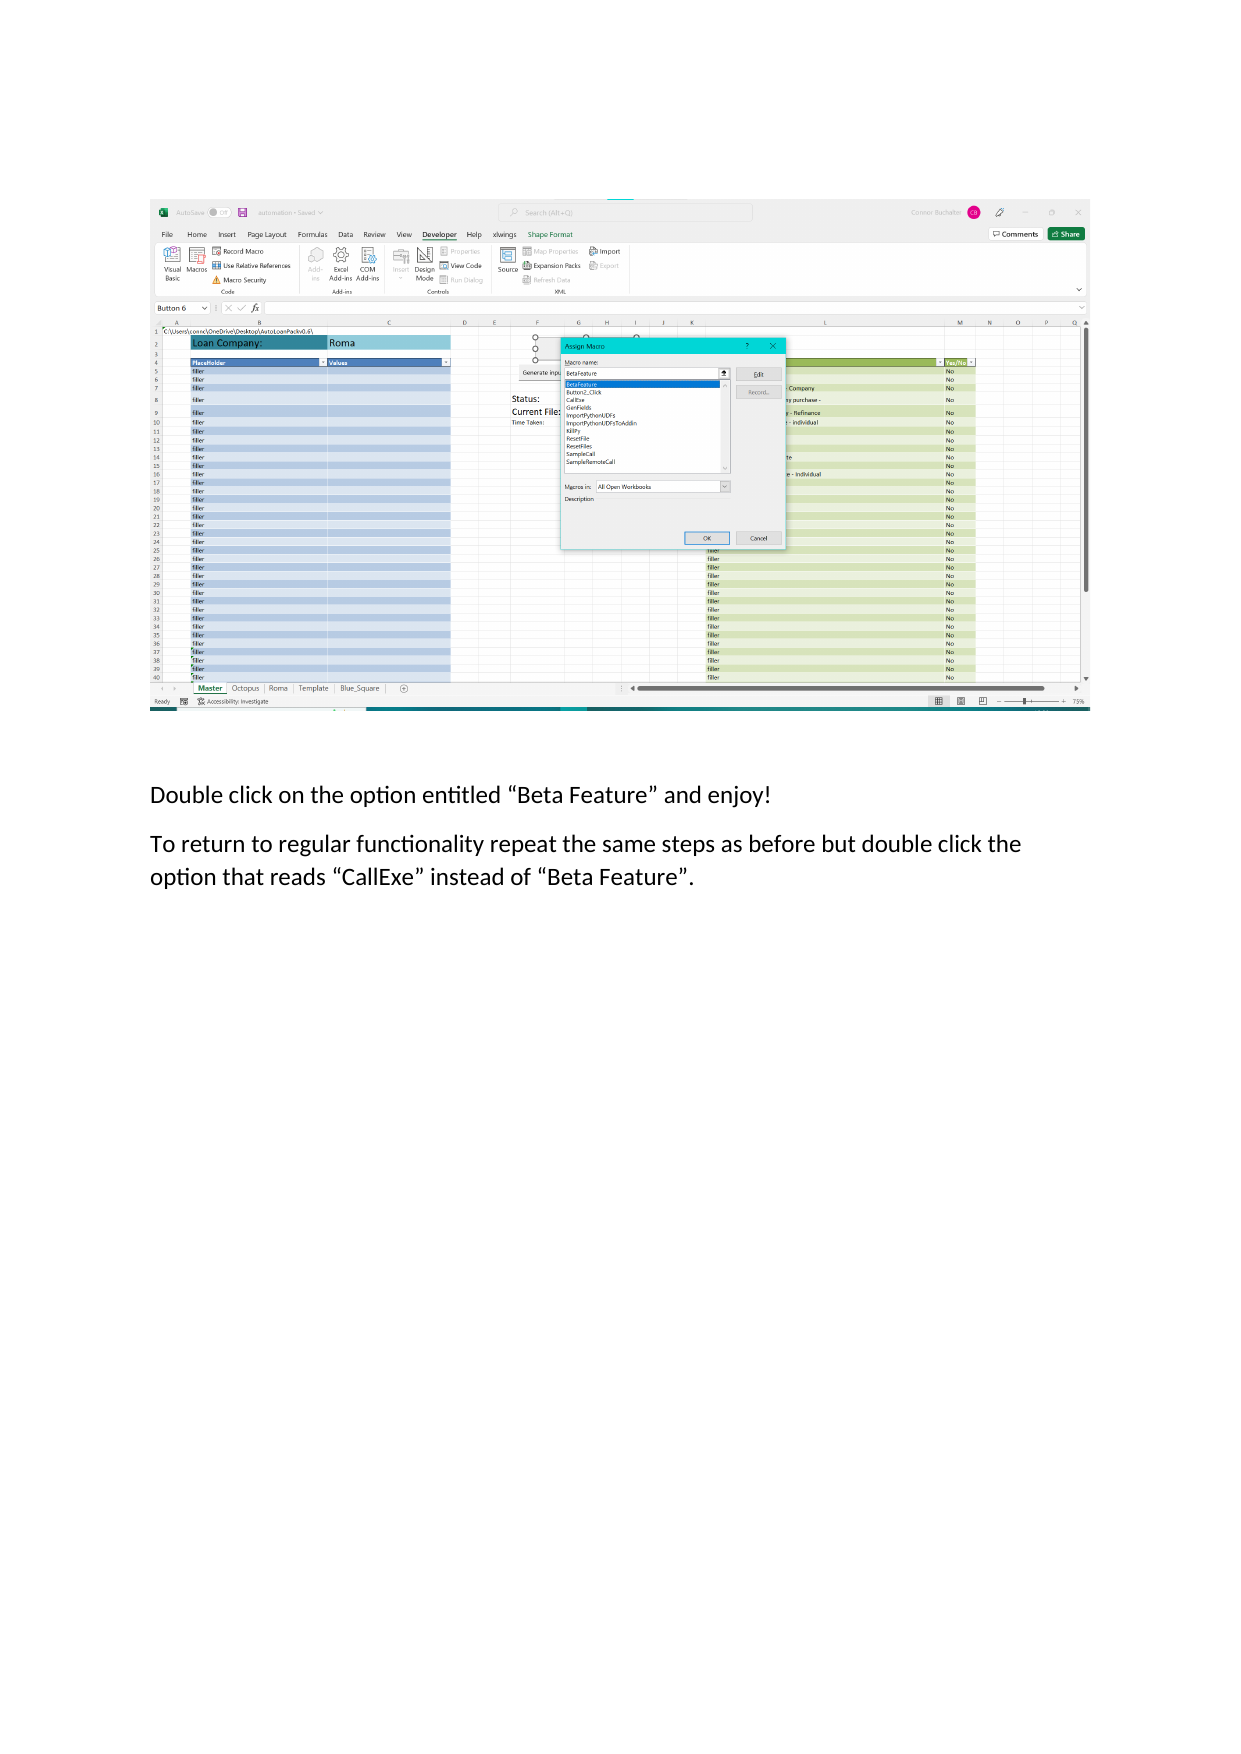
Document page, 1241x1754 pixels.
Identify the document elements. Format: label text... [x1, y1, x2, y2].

text To return to regular functionality repeat the same steps as before but double click the option that reads “CallExe” instead of “Beta Feature”. [150, 829, 1090, 892]
text Double click on the option entitled “Beta Feature” and enjoy! [150, 779, 1090, 809]
picture [150, 199, 1091, 711]
